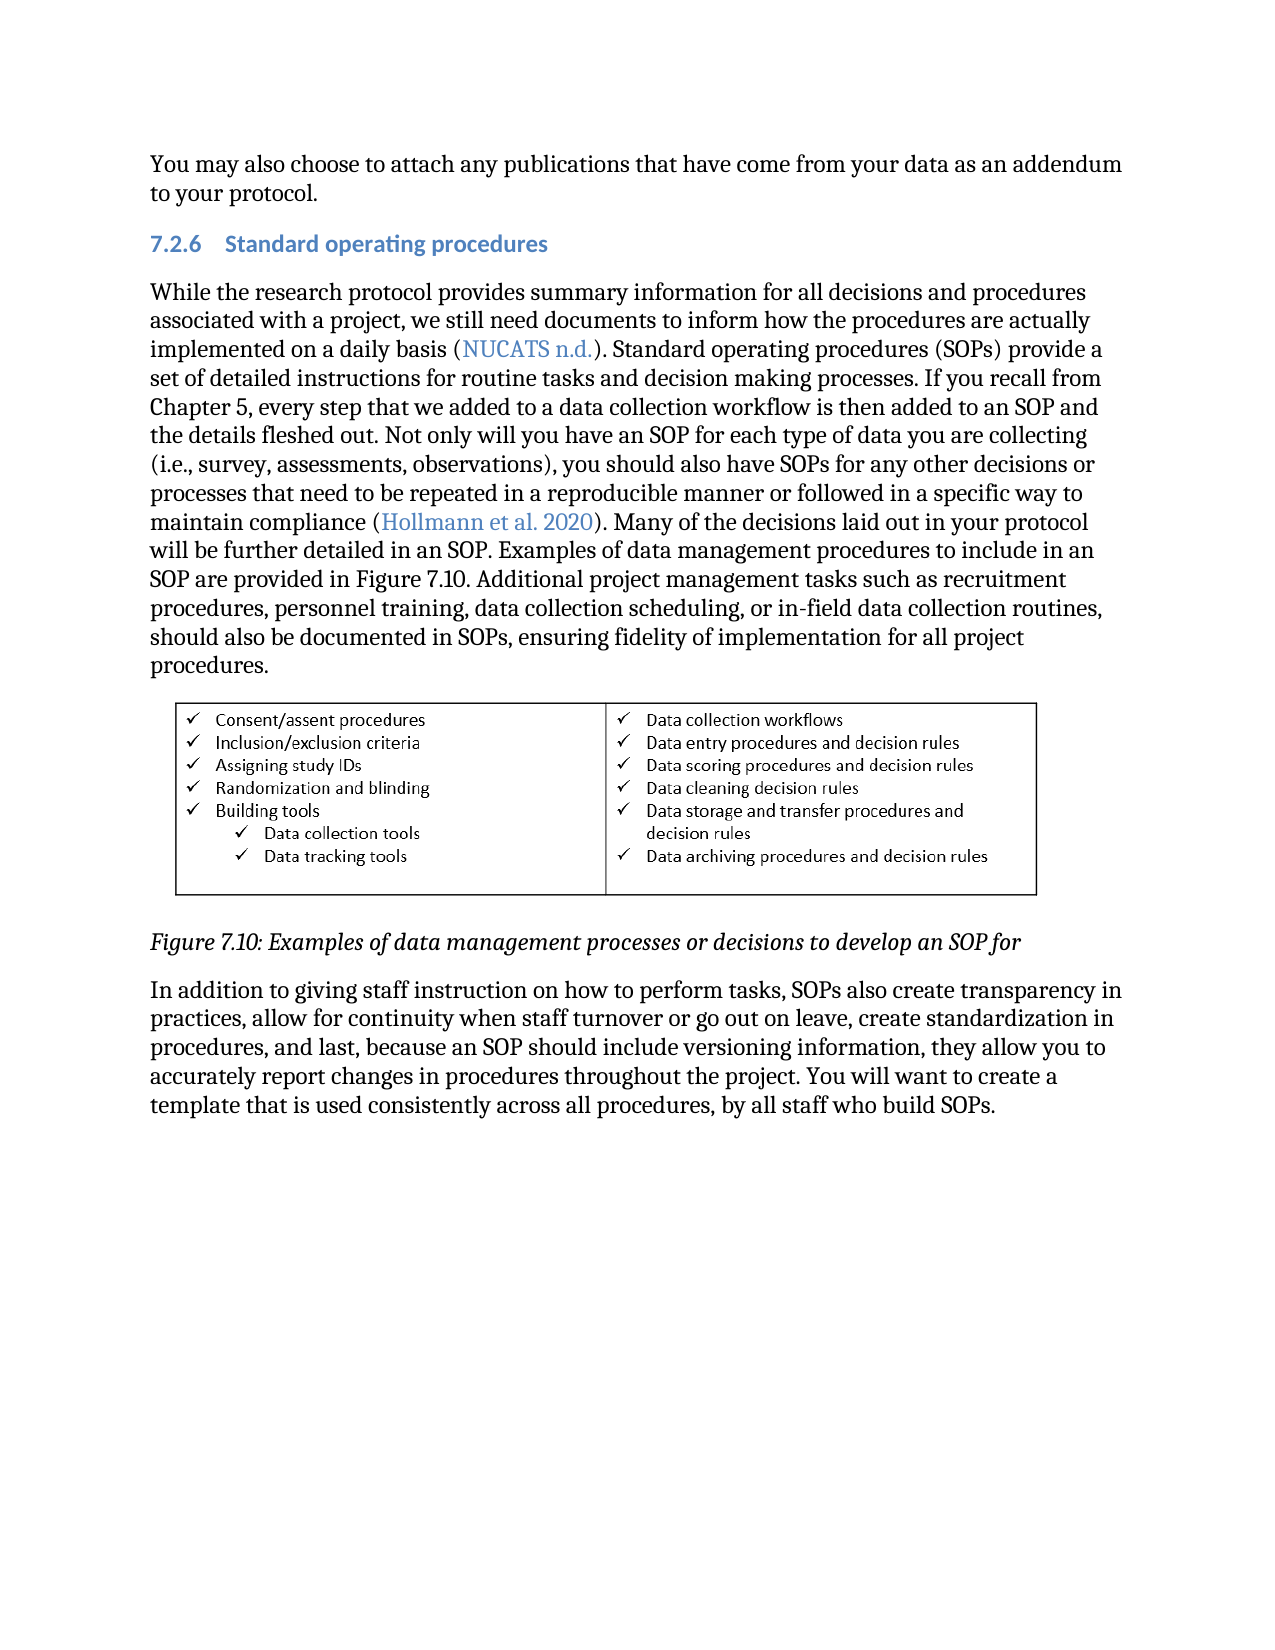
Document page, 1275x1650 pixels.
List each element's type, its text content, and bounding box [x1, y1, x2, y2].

text While the research protocol provides summary information for all decisions and procedures associated with a project, we still need documents to inform how the procedures are actually implemented on a daily basis (NUCATS n.d.). Standard operating procedures (SOPs) provide a set of detailed instructions for routine tasks and decision making processes. If you recall from Chapter 5, every step that we added to a data collection workflow is then added to an SOP and the details fleshed out. Not only will you have an SOP for each type of data you are collecting (i.e., survey, assessments, observations), you should also have SOPs for any other decisions or processes that need to be repeated in a reproducible manner or followed in a specific way to maintain compliance (Hollmann et al. 2020). Many of the decisions laid out in your protocol will be further detailed in an SOP. Examples of data management procedures to include in an SOP are provided in Figure 7.10. Additional project management tasks such as recruitment procedures, personnel training, data collection scheduling, or in-field data collection routines, should also be documented in SOPs, ensuring fidelity of implementation for all project procedures. [150, 278, 1125, 680]
text You may also choose to attach any publications that have come from your data as an addendum to your protocol. [150, 150, 1125, 207]
text In addition to giving staff instruction on how to perform tasks, SOPs also create transparency in practices, allow for continuity when staff turnover or go out on leave, create standardization in procedures, and last, because an SOP should include versioning information, they allow you to accurately report changes in procedures throughout the project. You will want to create a template that is used consistently across all procedures, by all staff who build SOPs. [150, 976, 1125, 1119]
text Figure 7.10: Examples of data management processes or decisions to develop an SOP for [150, 928, 1125, 957]
picture [168, 698, 1044, 908]
subtitle 7.2.6 Standard operating procedures [150, 228, 1125, 259]
